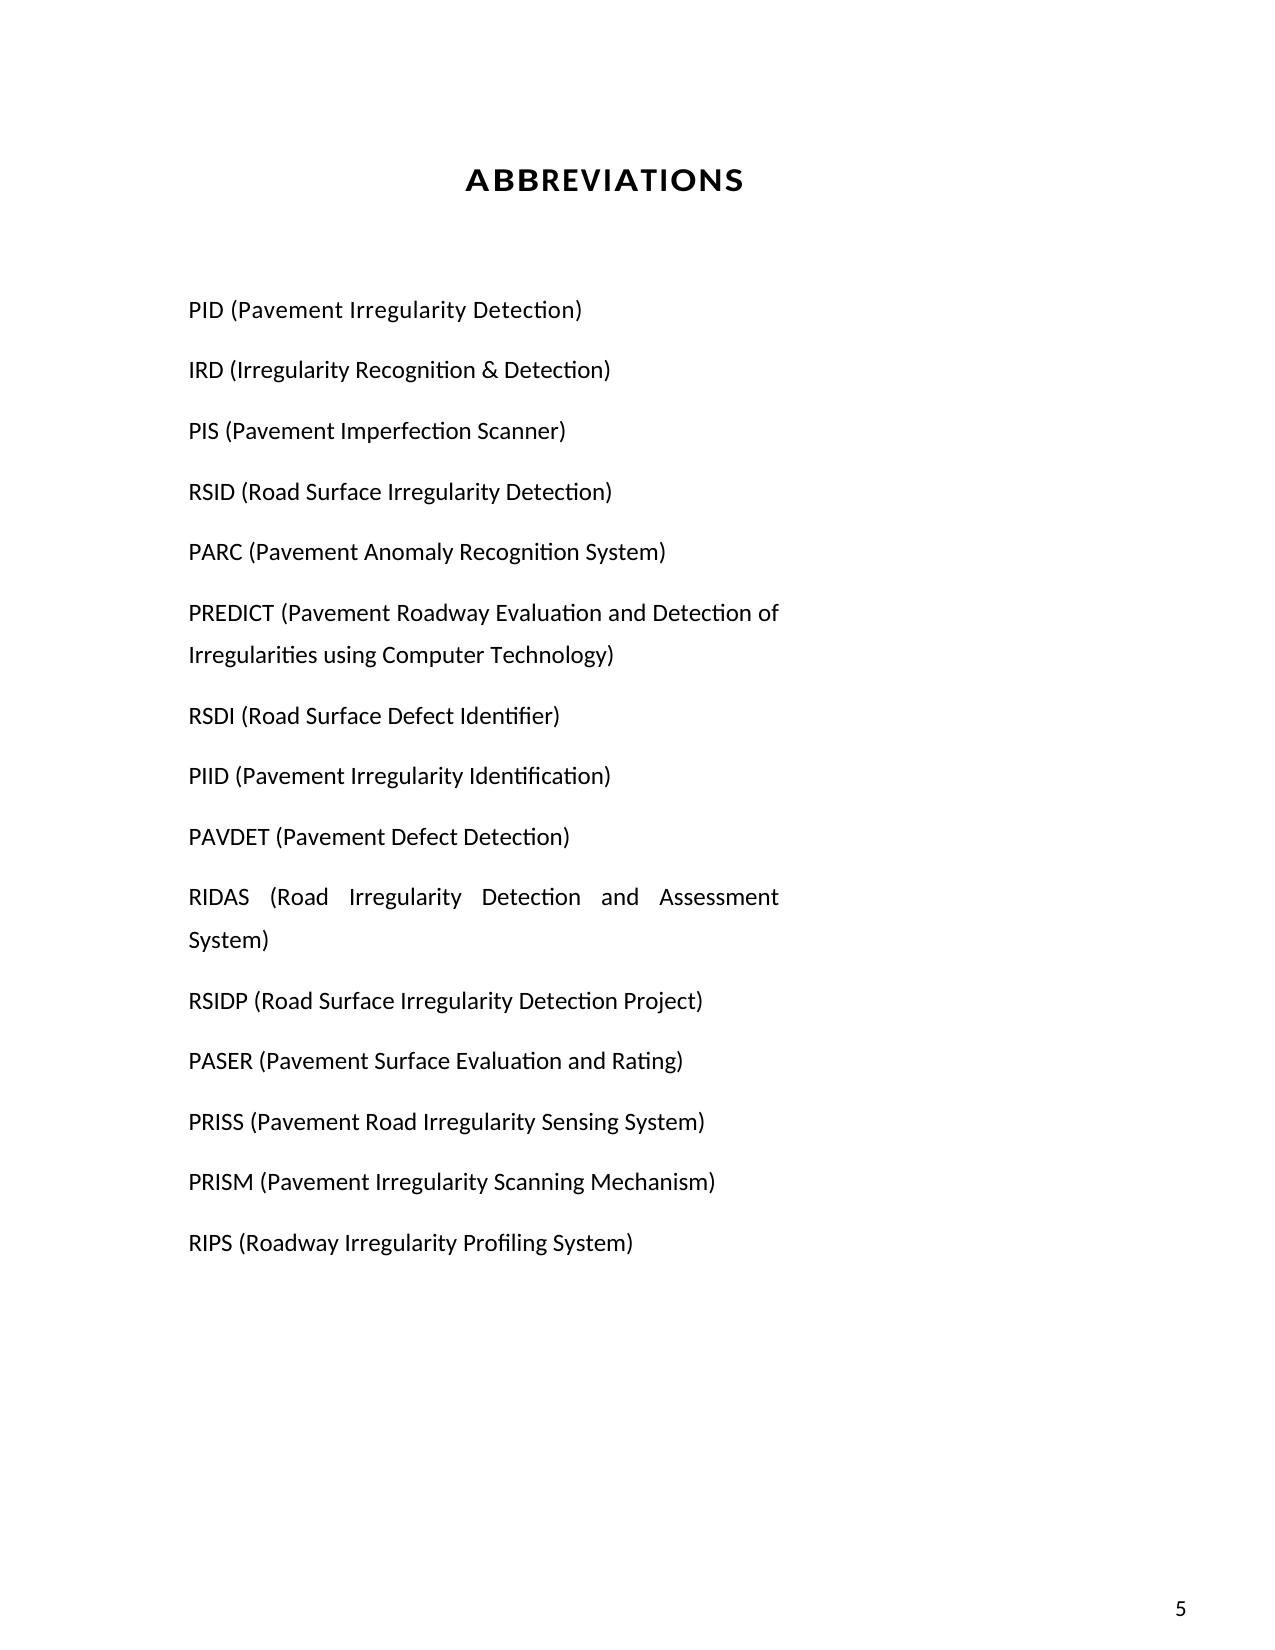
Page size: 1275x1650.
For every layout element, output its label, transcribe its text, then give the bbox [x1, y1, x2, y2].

text IRD (Irregularity Recognition & Detection) [188, 355, 779, 385]
text PIID (Pavement Irregularity Identification) [188, 761, 779, 791]
text PASER (Pavement Surface Evaluation and Rating) [188, 1045, 779, 1076]
text PARC (Pavement Anomaly Recognition System) [188, 536, 779, 567]
text PRISM (Pavement Irregularity Scanning Mechanism) [188, 1166, 779, 1197]
text PREDICT (Pavement Roadway Evaluation and Detection of Irregularities using Computer Technology) [188, 597, 779, 670]
text RSIDP (Road Surface Irregularity Detection Project) [188, 985, 779, 1015]
text PIS (Pavement Imperfection Scanner) [188, 415, 779, 446]
text RIPS (Roadway Irregularity Profiling System) [188, 1227, 779, 1257]
text PRISS (Pavement Road Irregularity Sensing System) [188, 1106, 779, 1136]
text ABBREVIATIONS [188, 159, 779, 199]
text PAVDET (Pavement Defect Detection) [188, 821, 779, 852]
text RSID (Road Surface Irregularity Detection) [188, 476, 779, 506]
text RIDAS (Road Irregularity Detection and Assessment System) [188, 882, 779, 955]
text RSDI (Road Surface Defect Identifier) [188, 700, 779, 731]
text PID (Pavement Irregularity Detection) [188, 294, 779, 325]
